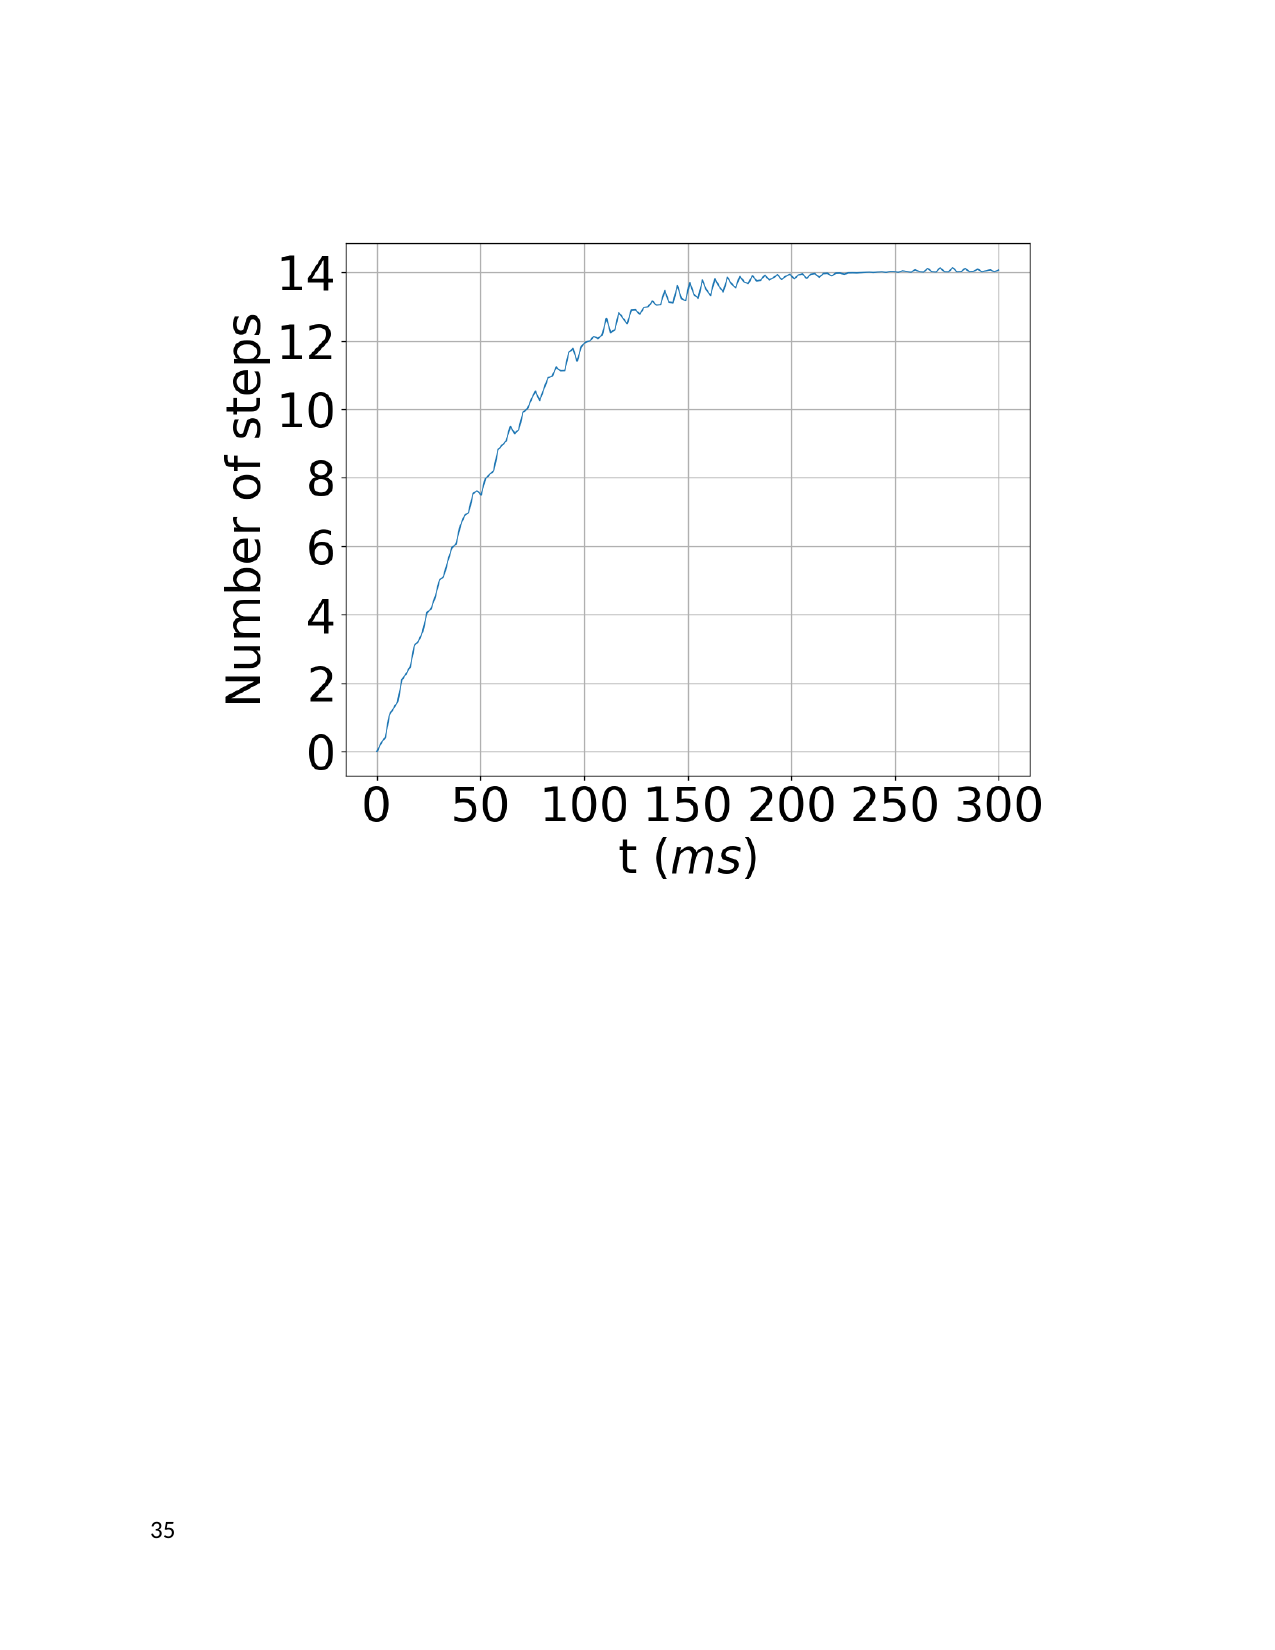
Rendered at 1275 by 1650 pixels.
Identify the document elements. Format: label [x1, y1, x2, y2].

picture [150, 150, 1127, 932]
